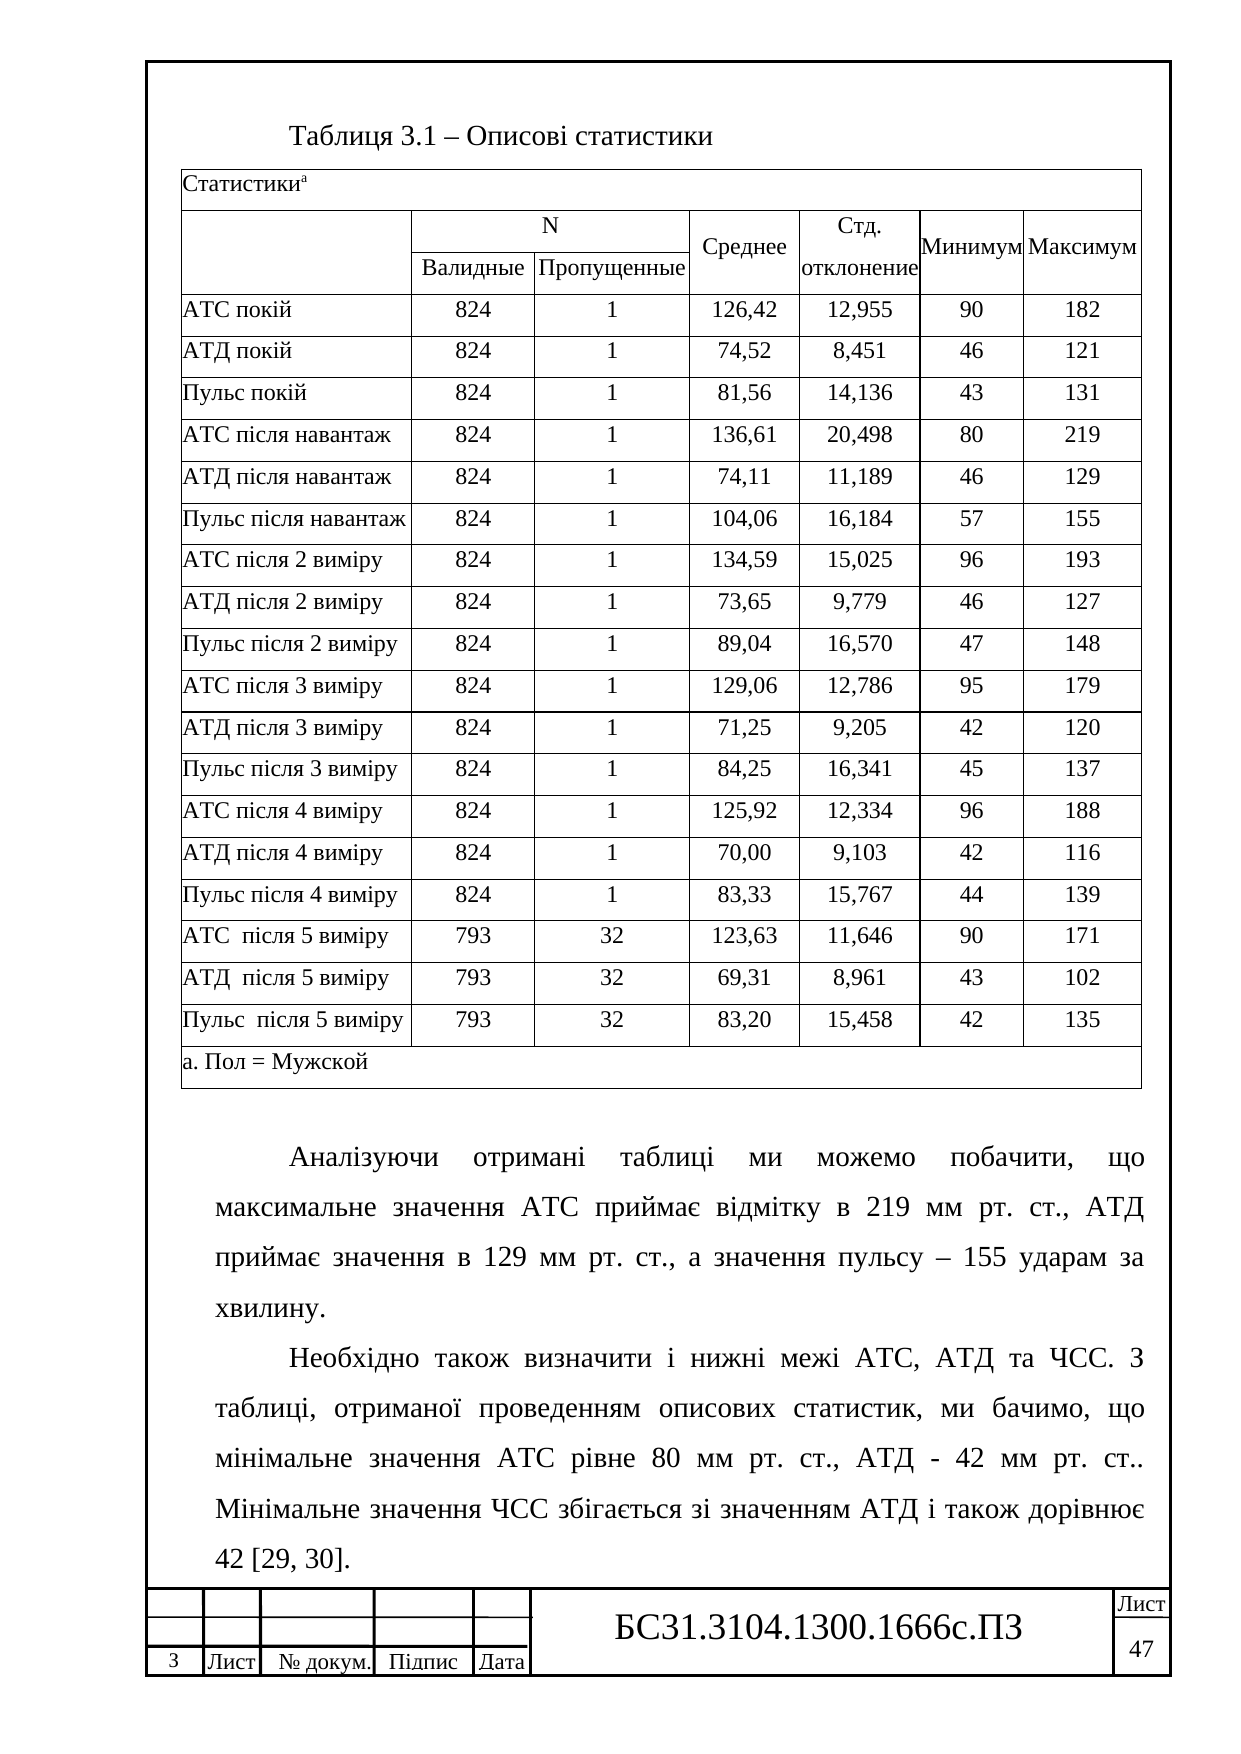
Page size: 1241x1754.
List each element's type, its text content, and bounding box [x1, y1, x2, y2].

table_cell 46 [921, 462, 1023, 503]
table_cell АТД покій [182, 337, 411, 377]
table_cell 9,205 [800, 713, 919, 753]
table_cell 74,52 [690, 337, 799, 377]
table_cell 96 [921, 545, 1023, 586]
table_cell 74,11 [690, 462, 799, 503]
table_cell 193 [1024, 545, 1141, 586]
table_cell 155 [1024, 504, 1141, 544]
table_cell 1 [535, 838, 689, 878]
table_cell 824 [412, 462, 534, 503]
table_cell 131 [1024, 378, 1141, 419]
table_cell 1 [535, 420, 689, 461]
table_cell 1 [535, 545, 689, 586]
table_cell 42 [921, 713, 1023, 753]
table_cell 20,498 [800, 420, 919, 461]
table_cell 42 [921, 838, 1023, 878]
table_cell Среднее [690, 211, 799, 294]
table_cell 1 [535, 880, 689, 920]
table_cell 1 [535, 462, 689, 503]
table_cell 824 [412, 629, 534, 670]
table_cell Пульс після 2 виміру [182, 629, 411, 670]
text Необхідно також визначити і нижні межі АТС, АТД та ЧСС. З таблиці, отриманої проведенням описових статистик, ми бачимо, що мінімальне значення АТС рівне 80 мм рт. ст., АТД - 42 мм рт. ст.. Мінімальне значення ЧСС збігається зі значенням АТД і також дорівнює 42 [29, 30]. [215, 1340, 1146, 1575]
table_cell 824 [412, 504, 534, 544]
table_cell 179 [1024, 671, 1141, 711]
table_cell АТС після 4 виміру [182, 796, 411, 837]
table_cell 824 [412, 838, 534, 878]
table_cell Стд. отклонение [800, 211, 919, 294]
table_cell 123,63 [690, 921, 799, 962]
table_cell 83,20 [690, 1005, 799, 1046]
table_cell 11,646 [800, 921, 919, 962]
table_cell 15,767 [800, 880, 919, 920]
table_cell 90 [921, 921, 1023, 962]
table_cell Пульс після 3 виміру [182, 754, 411, 795]
table_cell 12,955 [800, 295, 919, 336]
table_cell АТС покій [182, 295, 411, 336]
table_cell 793 [412, 963, 534, 1004]
table_cell 121 [1024, 337, 1141, 377]
table_cell 824 [412, 880, 534, 920]
table_cell 11,189 [800, 462, 919, 503]
table_cell 9,779 [800, 587, 919, 628]
table_cell 90 [921, 295, 1023, 336]
table_cell 32 [535, 921, 689, 962]
table_header Статистикиa [182, 170, 1141, 210]
table_cell 148 [1024, 629, 1141, 670]
table_cell 16,341 [800, 754, 919, 795]
table_cell 73,65 [690, 587, 799, 628]
table_cell 793 [412, 1005, 534, 1046]
table_cell 824 [412, 337, 534, 377]
table_cell 47 [921, 629, 1023, 670]
table_cell 84,25 [690, 754, 799, 795]
table_cell 9,103 [800, 838, 919, 878]
table_cell 8,451 [800, 337, 919, 377]
table_cell 44 [921, 880, 1023, 920]
table_cell 120 [1024, 713, 1141, 753]
table_cell 12,334 [800, 796, 919, 837]
table_cell 127 [1024, 587, 1141, 628]
table_cell 126,42 [690, 295, 799, 336]
table_cell 43 [921, 378, 1023, 419]
table_cell 69,31 [690, 963, 799, 1004]
table_cell 824 [412, 295, 534, 336]
table_cell Валидные [412, 253, 534, 294]
table_cell 42 [921, 1005, 1023, 1046]
table_cell 1 [535, 671, 689, 711]
table_cell 12,786 [800, 671, 919, 711]
table_cell 824 [412, 671, 534, 711]
text Аналізуючи отримані таблиці ми можемо побачити, що максимальне значення АТС приймає відмітку в 219 мм рт. ст., АТД приймає значення в 129 мм рт. ст., а значення пульсу – 155 ударам за хвилину. [215, 1139, 1146, 1323]
table_cell Максимум [1024, 211, 1141, 294]
table_cell Минимум [921, 211, 1023, 294]
table_cell АТС після 2 виміру [182, 545, 411, 586]
table_cell 16,184 [800, 504, 919, 544]
table_cell a. Пол = Мужской [182, 1047, 1141, 1087]
table_cell 1 [535, 587, 689, 628]
table_cell 57 [921, 504, 1023, 544]
table_cell АТС після 3 виміру [182, 671, 411, 711]
table_cell Пропущенные [535, 253, 689, 294]
table_cell 136,61 [690, 420, 799, 461]
table_cell 139 [1024, 880, 1141, 920]
table_cell N [412, 211, 689, 252]
table_cell 95 [921, 671, 1023, 711]
table_cell 1 [535, 295, 689, 336]
table_cell 824 [412, 587, 534, 628]
table_cell 43 [921, 963, 1023, 1004]
table_cell 15,025 [800, 545, 919, 586]
table_cell 102 [1024, 963, 1141, 1004]
table_cell АТС після навантаж [182, 420, 411, 461]
table_cell АТД після навантаж [182, 462, 411, 503]
table_cell [182, 211, 411, 294]
table_cell АТС після 5 виміру [182, 921, 411, 962]
table_cell 793 [412, 921, 534, 962]
table_cell 171 [1024, 921, 1141, 962]
table_cell 1 [535, 337, 689, 377]
table_cell 96 [921, 796, 1023, 837]
table_cell Пульс після навантаж [182, 504, 411, 544]
table_cell 8,961 [800, 963, 919, 1004]
table_cell АТД після 4 виміру [182, 838, 411, 878]
table_cell 1 [535, 754, 689, 795]
table_cell 1 [535, 504, 689, 544]
table_cell 188 [1024, 796, 1141, 837]
table_cell 135 [1024, 1005, 1141, 1046]
table_cell АТД після 3 виміру [182, 713, 411, 753]
table_cell 46 [921, 587, 1023, 628]
table_cell 129 [1024, 462, 1141, 503]
table_cell АТД після 2 виміру [182, 587, 411, 628]
table_cell 80 [921, 420, 1023, 461]
table_cell 32 [535, 1005, 689, 1046]
table_cell 71,25 [690, 713, 799, 753]
table_cell 15,458 [800, 1005, 919, 1046]
table_cell 137 [1024, 754, 1141, 795]
table_cell АТД після 5 виміру [182, 963, 411, 1004]
table_cell Пульс після 4 виміру [182, 880, 411, 920]
table_cell 1 [535, 629, 689, 670]
table_cell 16,570 [800, 629, 919, 670]
table_cell 83,33 [690, 880, 799, 920]
table_cell 116 [1024, 838, 1141, 878]
table_cell 104,06 [690, 504, 799, 544]
table_cell 824 [412, 796, 534, 837]
table_cell 70,00 [690, 838, 799, 878]
text Таблиця 3.1 – Описові статистики [215, 118, 1146, 152]
table_cell 129,06 [690, 671, 799, 711]
table_cell 1 [535, 378, 689, 419]
table_cell 32 [535, 963, 689, 1004]
table_cell 824 [412, 420, 534, 461]
table_cell 1 [535, 713, 689, 753]
table_cell 219 [1024, 420, 1141, 461]
table_cell 824 [412, 754, 534, 795]
table_cell 81,56 [690, 378, 799, 419]
table_cell 824 [412, 378, 534, 419]
table_cell 824 [412, 713, 534, 753]
table_cell 134,59 [690, 545, 799, 586]
table_cell 45 [921, 754, 1023, 795]
table_cell 1 [535, 796, 689, 837]
table_cell 46 [921, 337, 1023, 377]
table_cell 182 [1024, 295, 1141, 336]
table_cell 89,04 [690, 629, 799, 670]
table_cell 824 [412, 545, 534, 586]
table_cell 125,92 [690, 796, 799, 837]
table_cell Пульс покій [182, 378, 411, 419]
table_cell 14,136 [800, 378, 919, 419]
table_cell Пульс після 5 виміру [182, 1005, 411, 1046]
